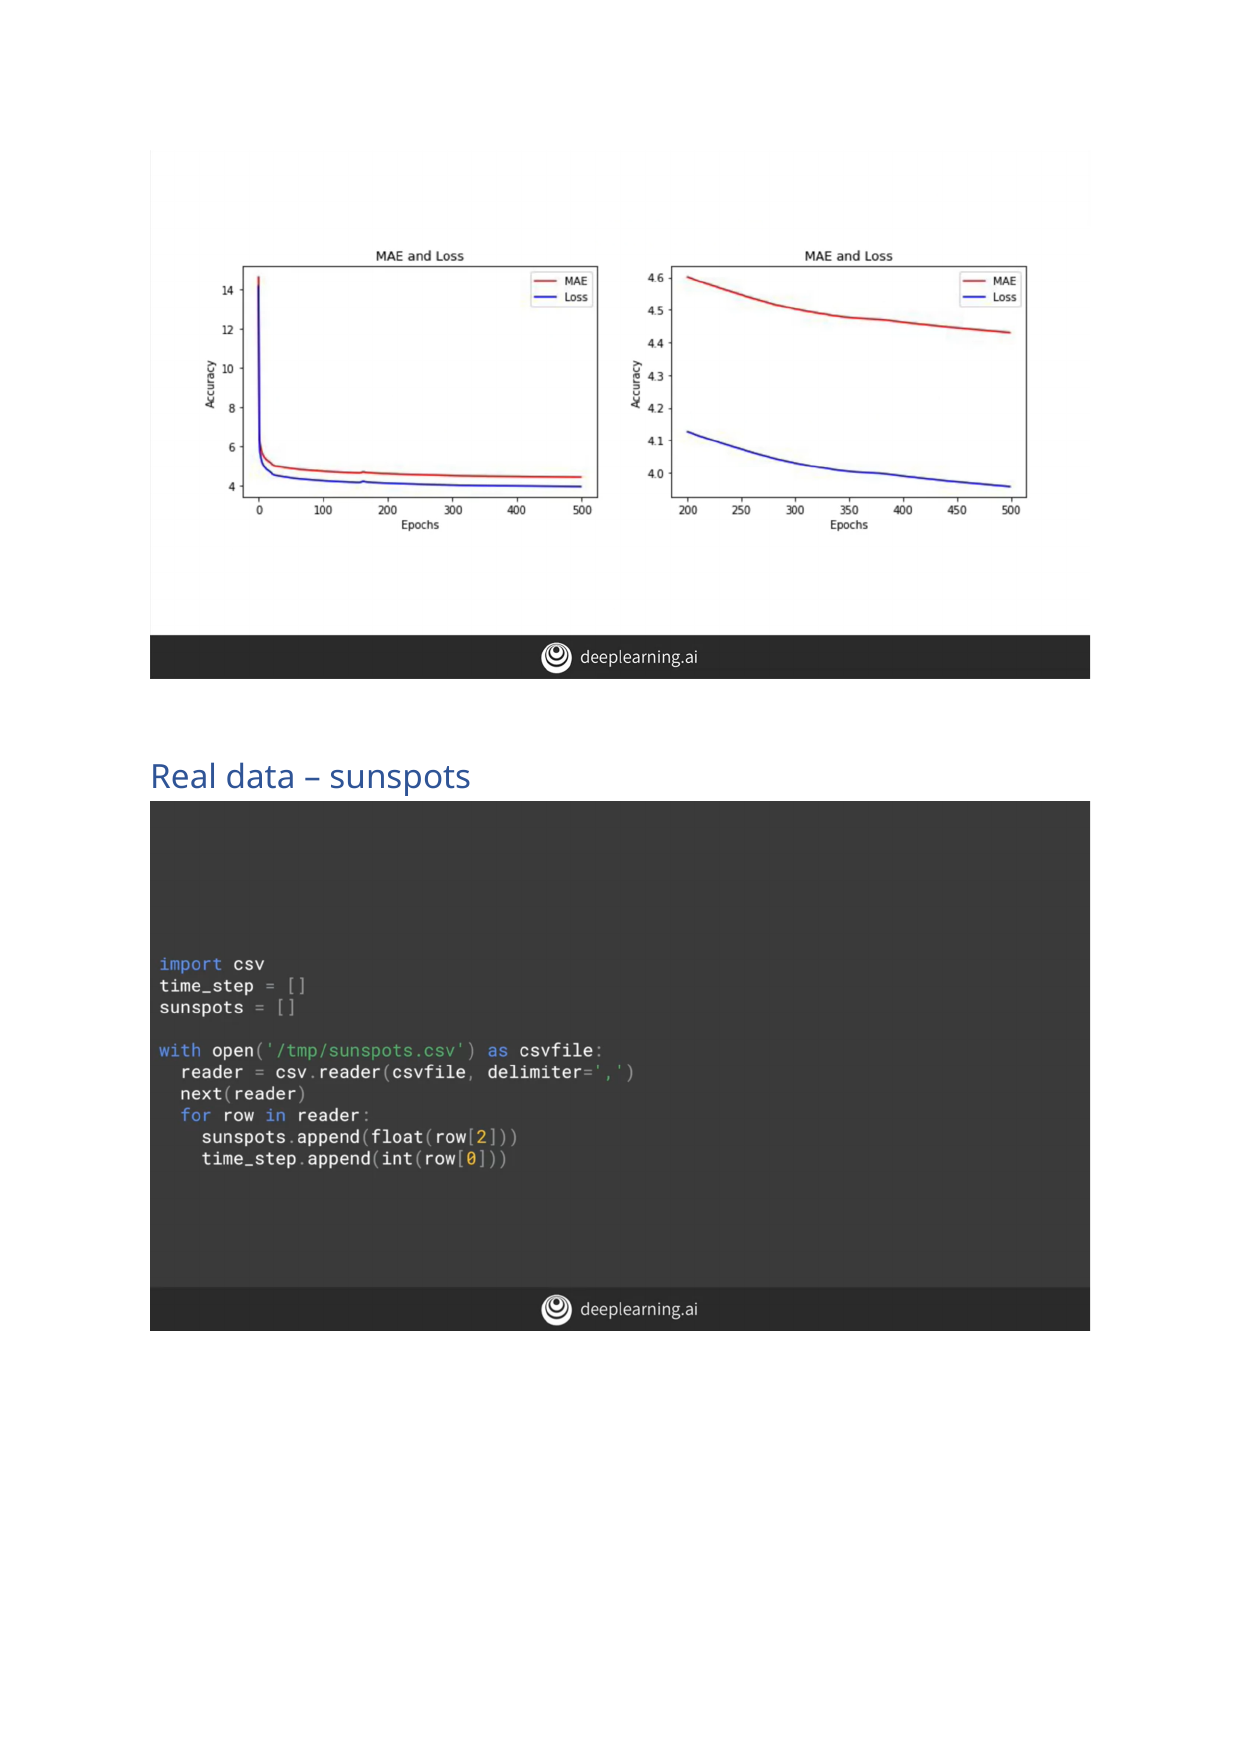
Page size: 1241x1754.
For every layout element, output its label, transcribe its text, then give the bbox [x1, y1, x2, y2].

picture [150, 150, 1091, 679]
subtitle Real data – sunspots [150, 753, 1090, 798]
picture [150, 801, 1091, 1331]
